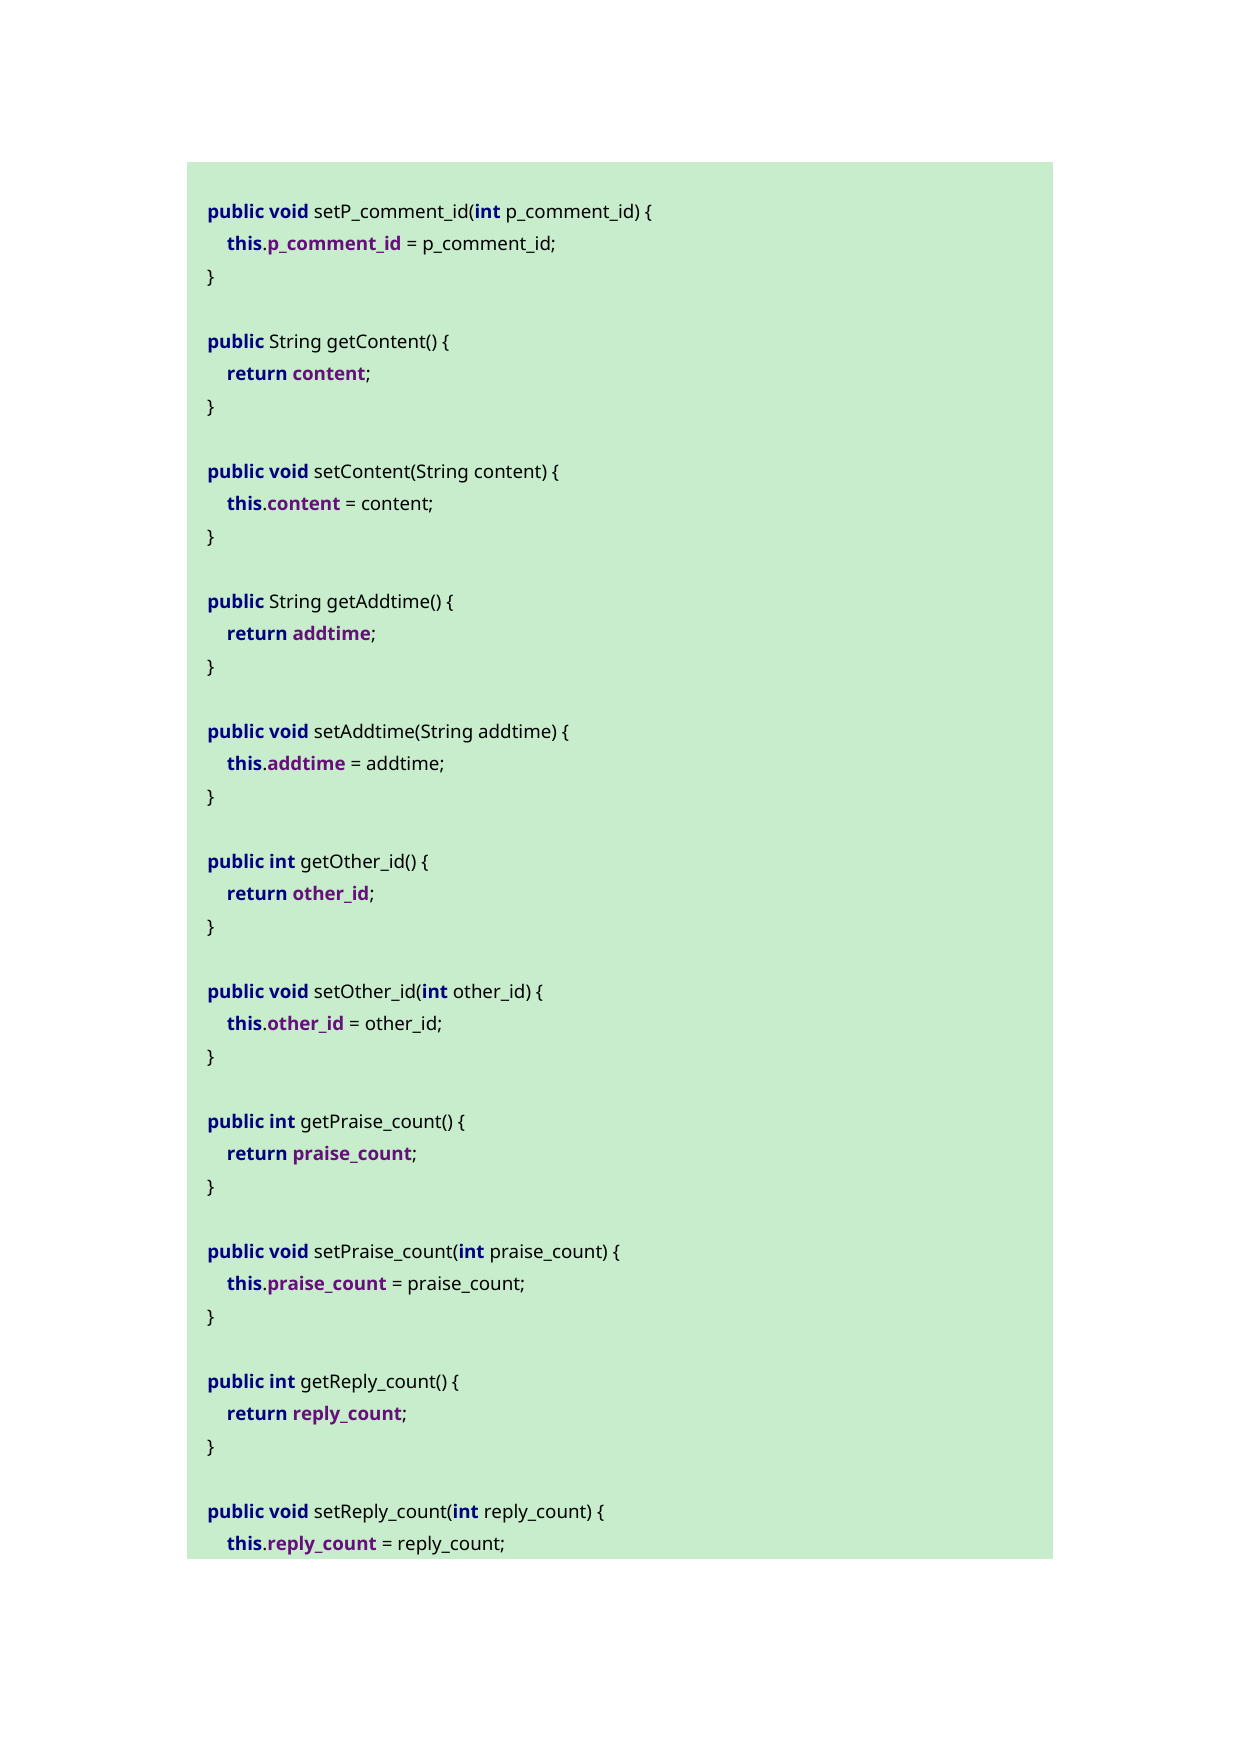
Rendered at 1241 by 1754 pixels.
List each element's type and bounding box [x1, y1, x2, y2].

text [187, 162, 1053, 1559]
